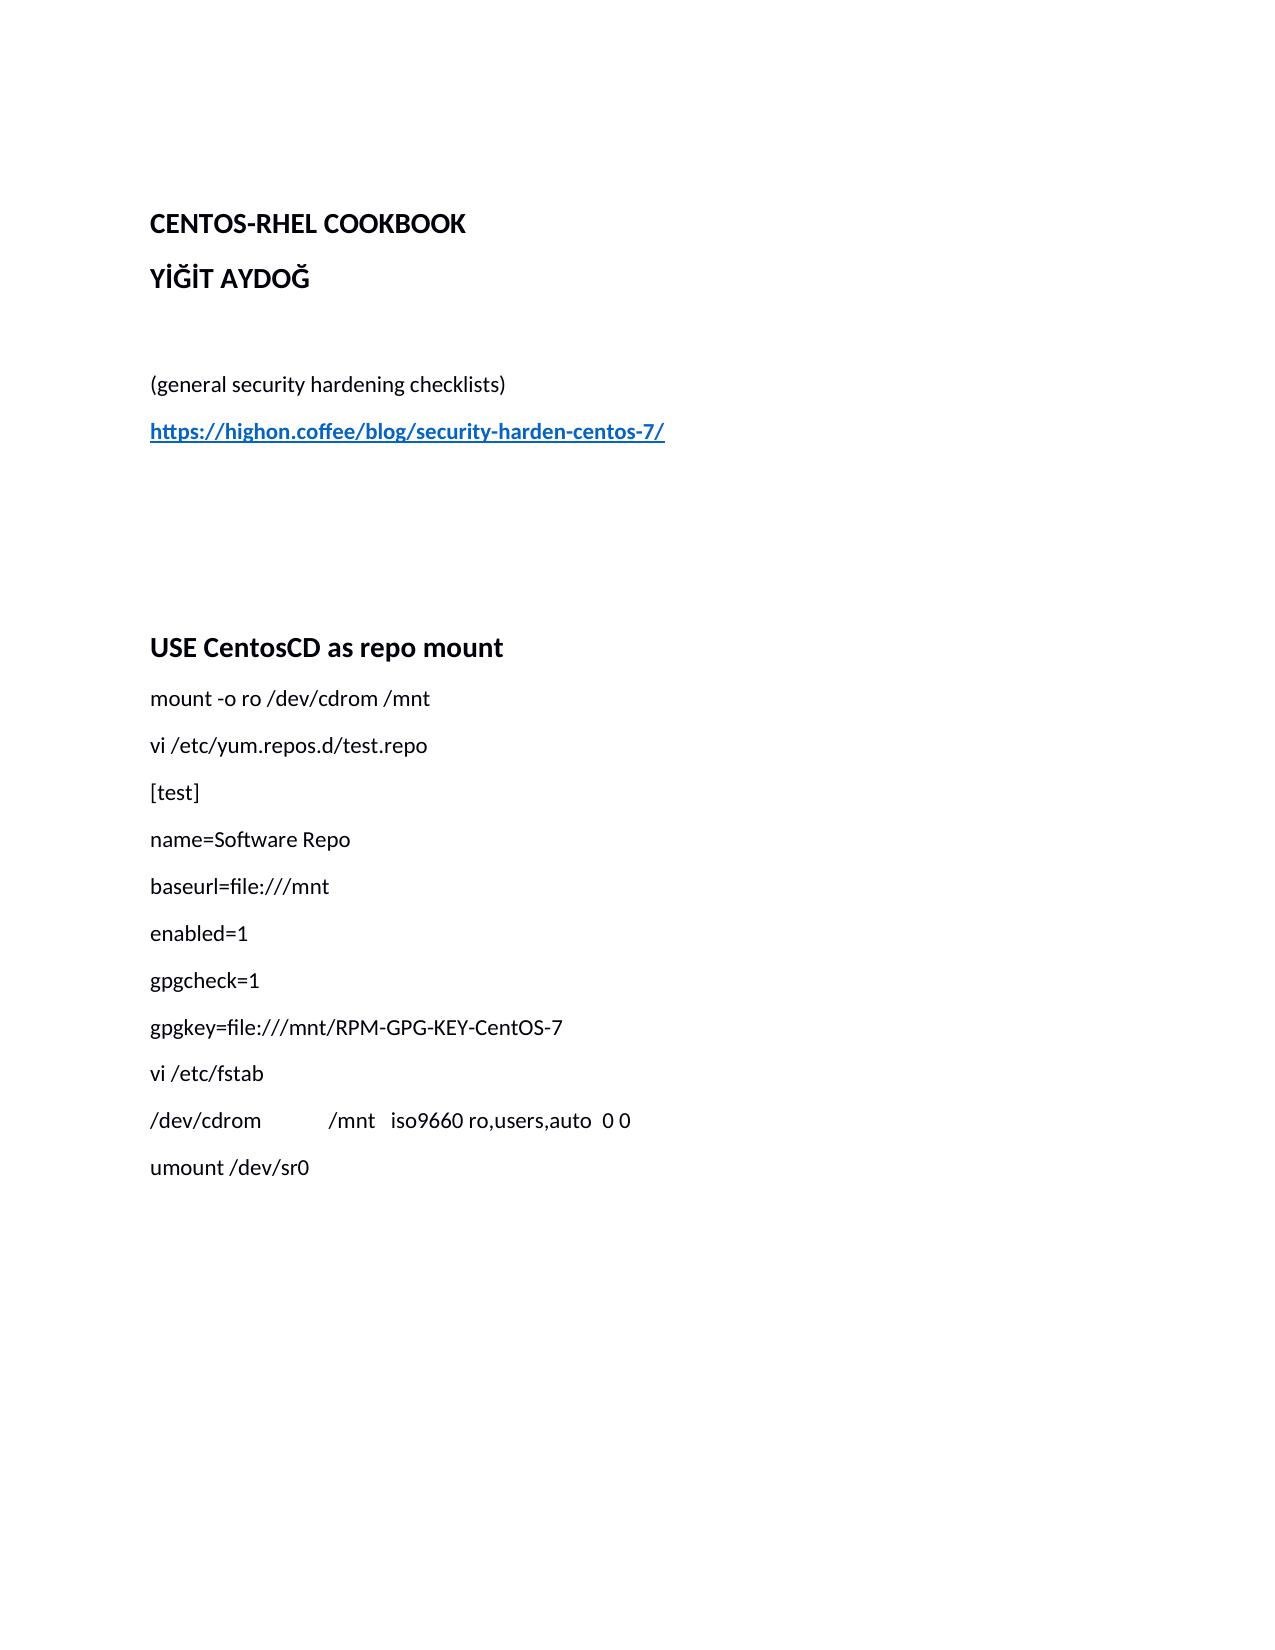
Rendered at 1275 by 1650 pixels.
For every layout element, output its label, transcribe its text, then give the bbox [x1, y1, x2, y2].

text vi /etc/yum.repos.d/test.repo [150, 731, 1125, 759]
text USE CentosCD as repo mount [150, 629, 1125, 665]
text name=Software Repo [150, 825, 1125, 853]
text CENTOS-RHEL COOKBOOK [150, 205, 1125, 241]
text enabled=1 [150, 919, 1125, 947]
text https://highon.coffee/blog/security-harden-centos-7/ [150, 417, 1125, 445]
text YİĞİT AYDOĞ [150, 260, 1125, 296]
text /dev/cdrom /mnt iso9660 ro,users,auto 0 0 [150, 1106, 1125, 1134]
text [test] [150, 778, 1125, 806]
text umount /dev/sr0 [150, 1153, 1125, 1181]
text mount -o ro /dev/cdrom /mnt [150, 684, 1125, 713]
text gpgkey=file:///mnt/RPM-GPG-KEY-CentOS-7 [150, 1013, 1125, 1041]
text gpgcheck=1 [150, 966, 1125, 994]
text (general security hardening checklists) [150, 370, 1125, 398]
text vi /etc/fstab [150, 1059, 1125, 1088]
text baseurl=file:///mnt [150, 872, 1125, 900]
